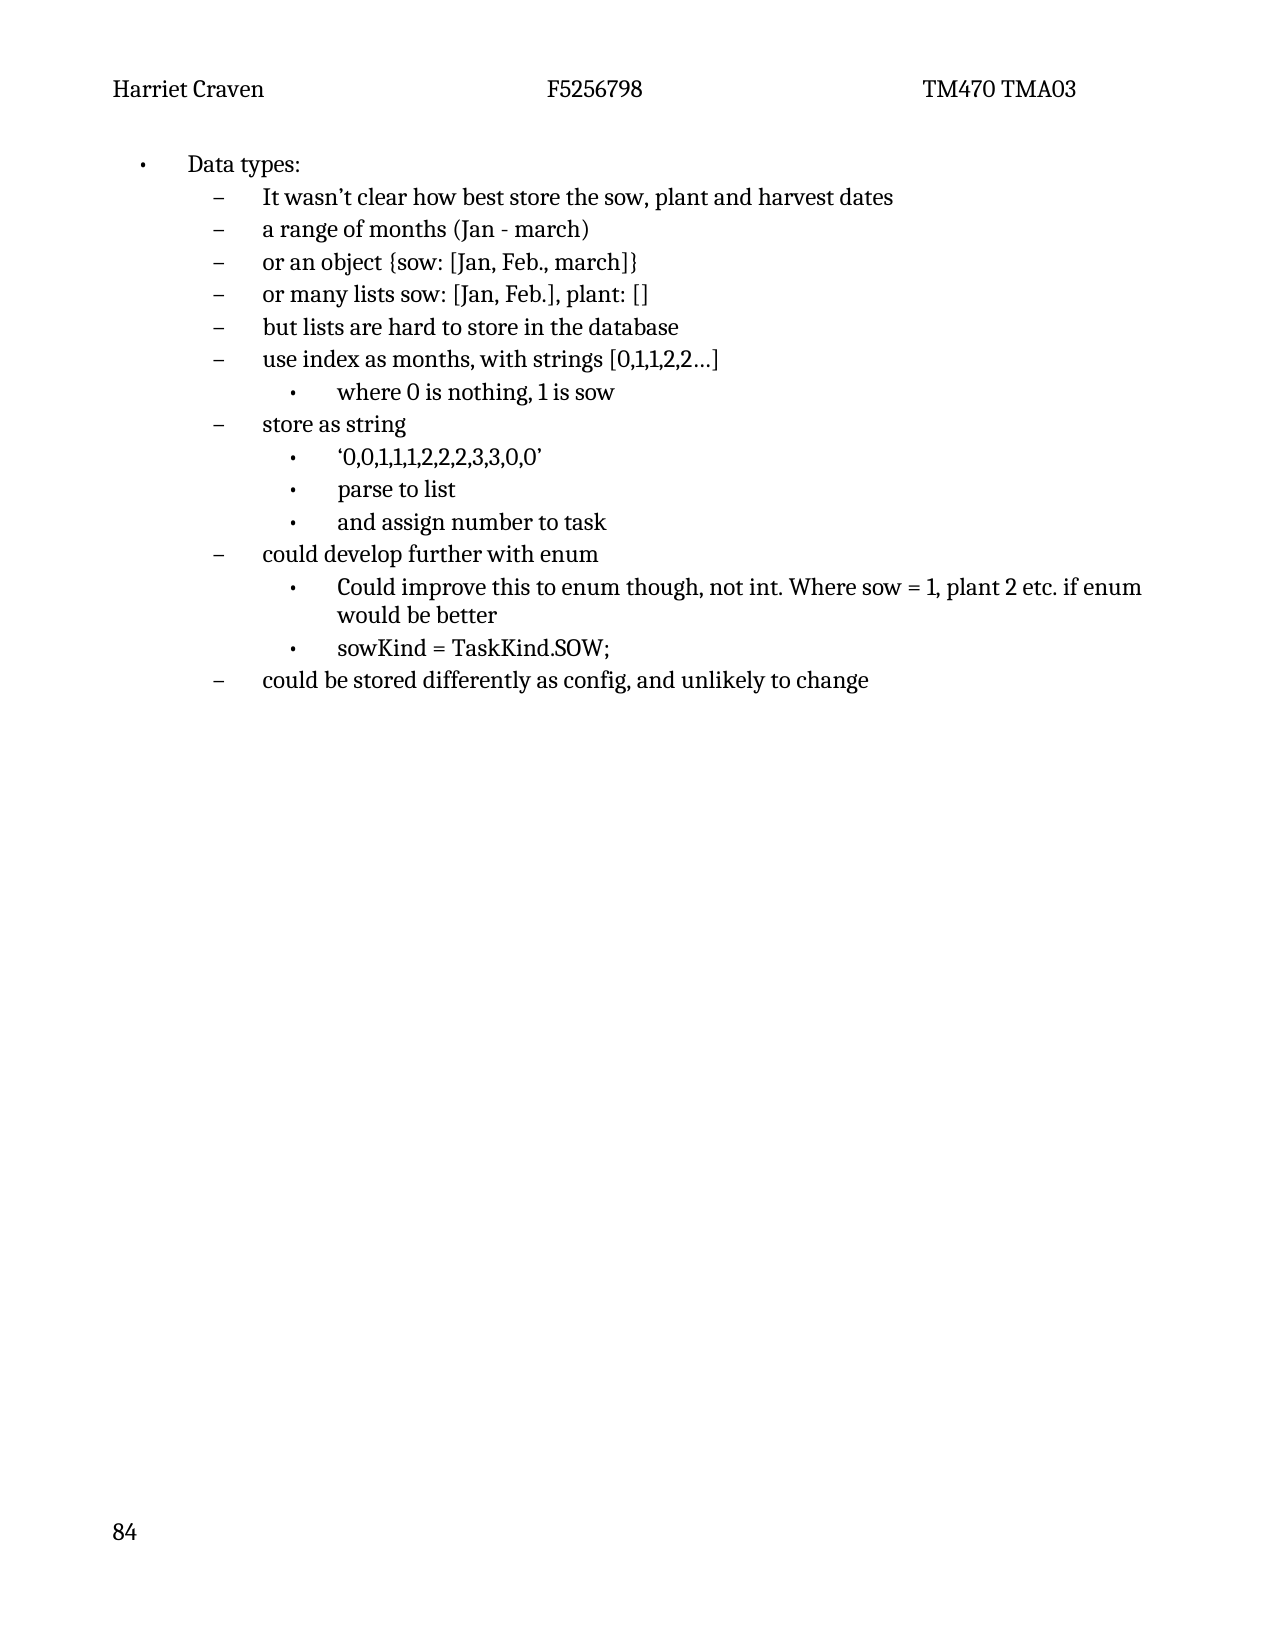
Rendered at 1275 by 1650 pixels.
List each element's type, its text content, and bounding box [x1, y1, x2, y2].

list could be stored differently as config, and unlikely to change [212, 666, 1162, 695]
list store as string [212, 410, 1162, 439]
list Data types: [137, 150, 1162, 179]
list Could improve this to enum though, not int. Where sow = 1, plant 2 etc. if enum would be better [287, 572, 1162, 630]
list or an object {sow: [Jan, Feb., march]} [212, 247, 1162, 276]
list where 0 is nothing, 1 is sow [287, 377, 1162, 406]
list parse to list [287, 475, 1162, 504]
list It wasn’t clear how best store the sow, plant and harvest dates [212, 182, 1162, 211]
list a range of months (Jan - march) [212, 215, 1162, 244]
list ‘0,0,1,1,1,2,2,2,3,3,0,0’ [287, 442, 1162, 471]
list but lists are hard to store in the database [212, 312, 1162, 341]
list use index as months, with strings [0,1,1,2,2…] [212, 345, 1162, 374]
list or many lists sow: [Jan, Feb.], plant: [] [212, 280, 1162, 309]
list sowKind = TaskKind.SOW; [287, 634, 1162, 662]
list could develop further with enum [212, 540, 1162, 569]
list and assign number to task [287, 507, 1162, 536]
